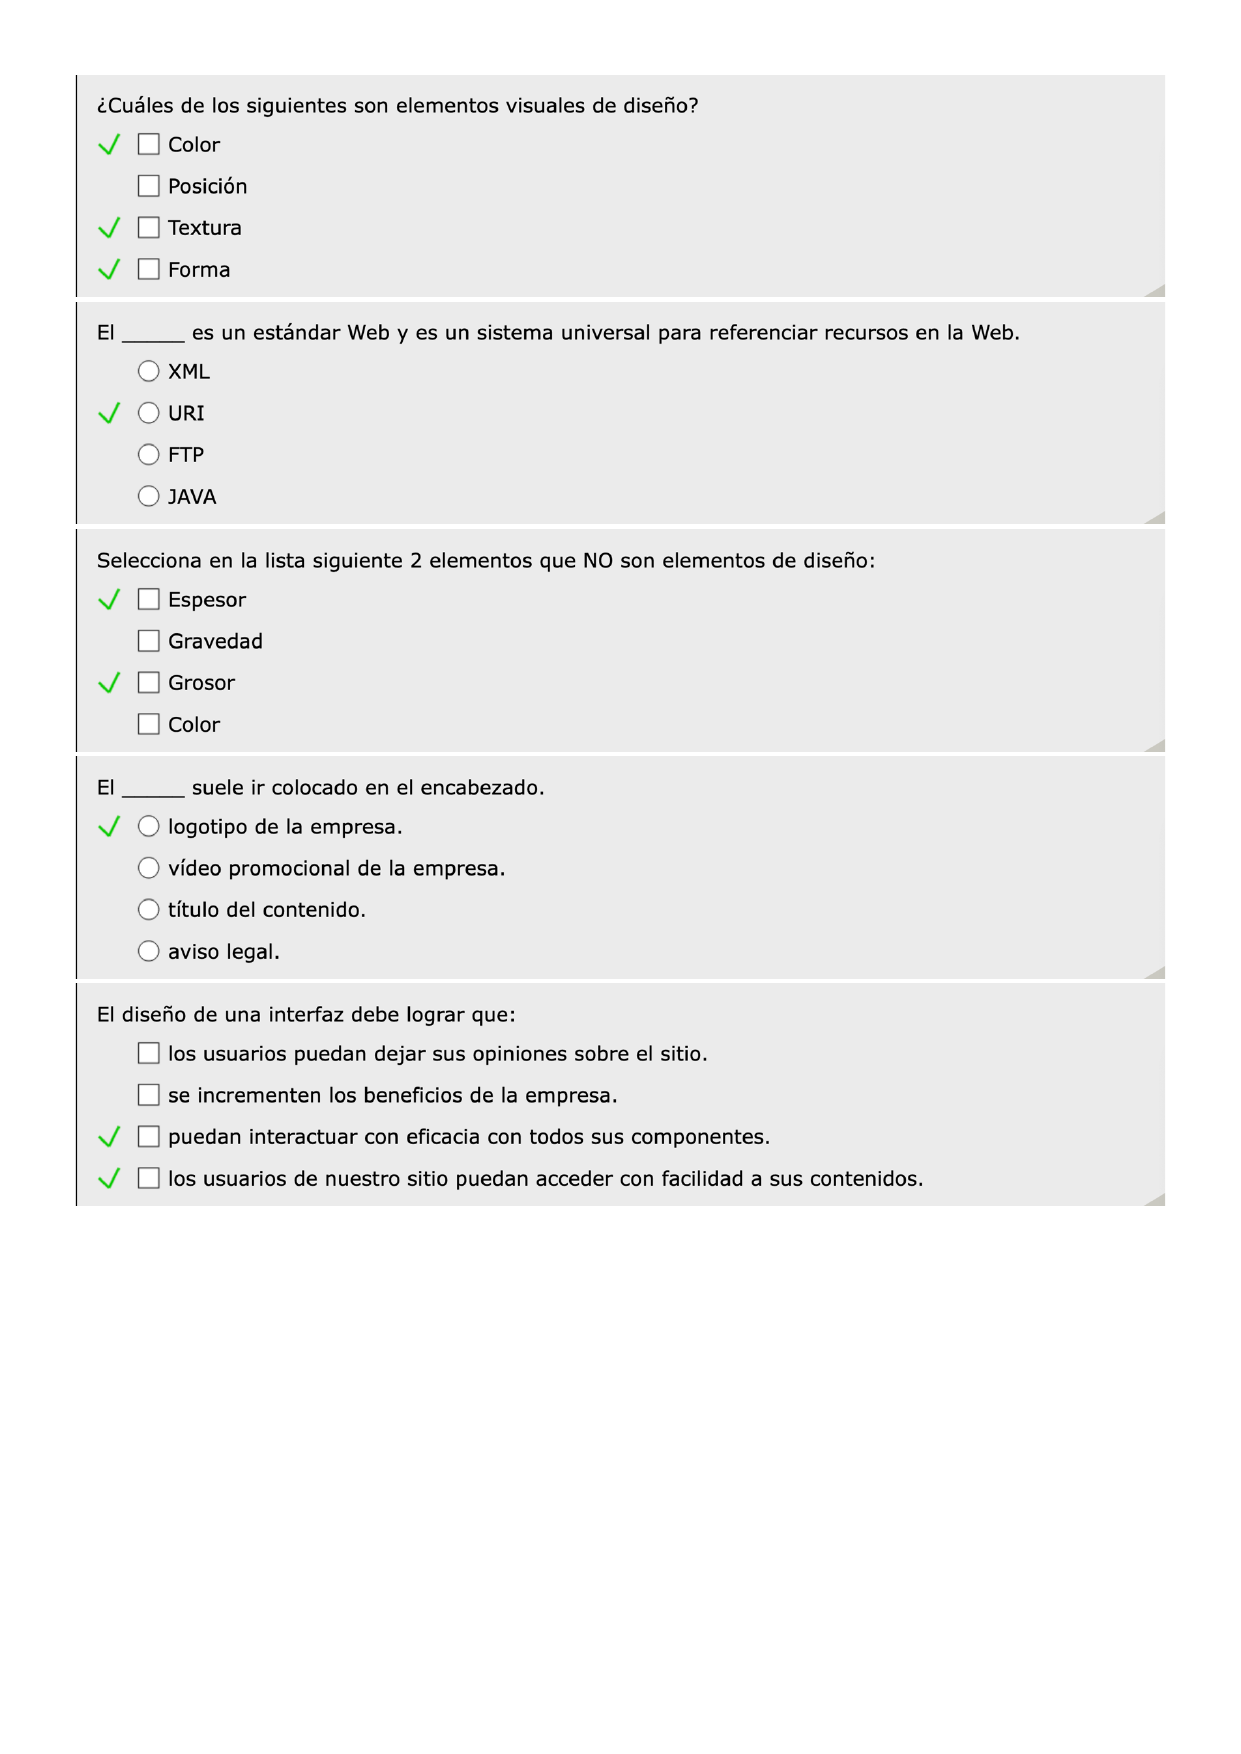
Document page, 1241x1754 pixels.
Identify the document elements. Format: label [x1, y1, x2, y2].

picture [75, 983, 1166, 1206]
picture [75, 75, 1166, 297]
picture [75, 302, 1166, 524]
picture [75, 529, 1166, 752]
picture [75, 756, 1166, 979]
